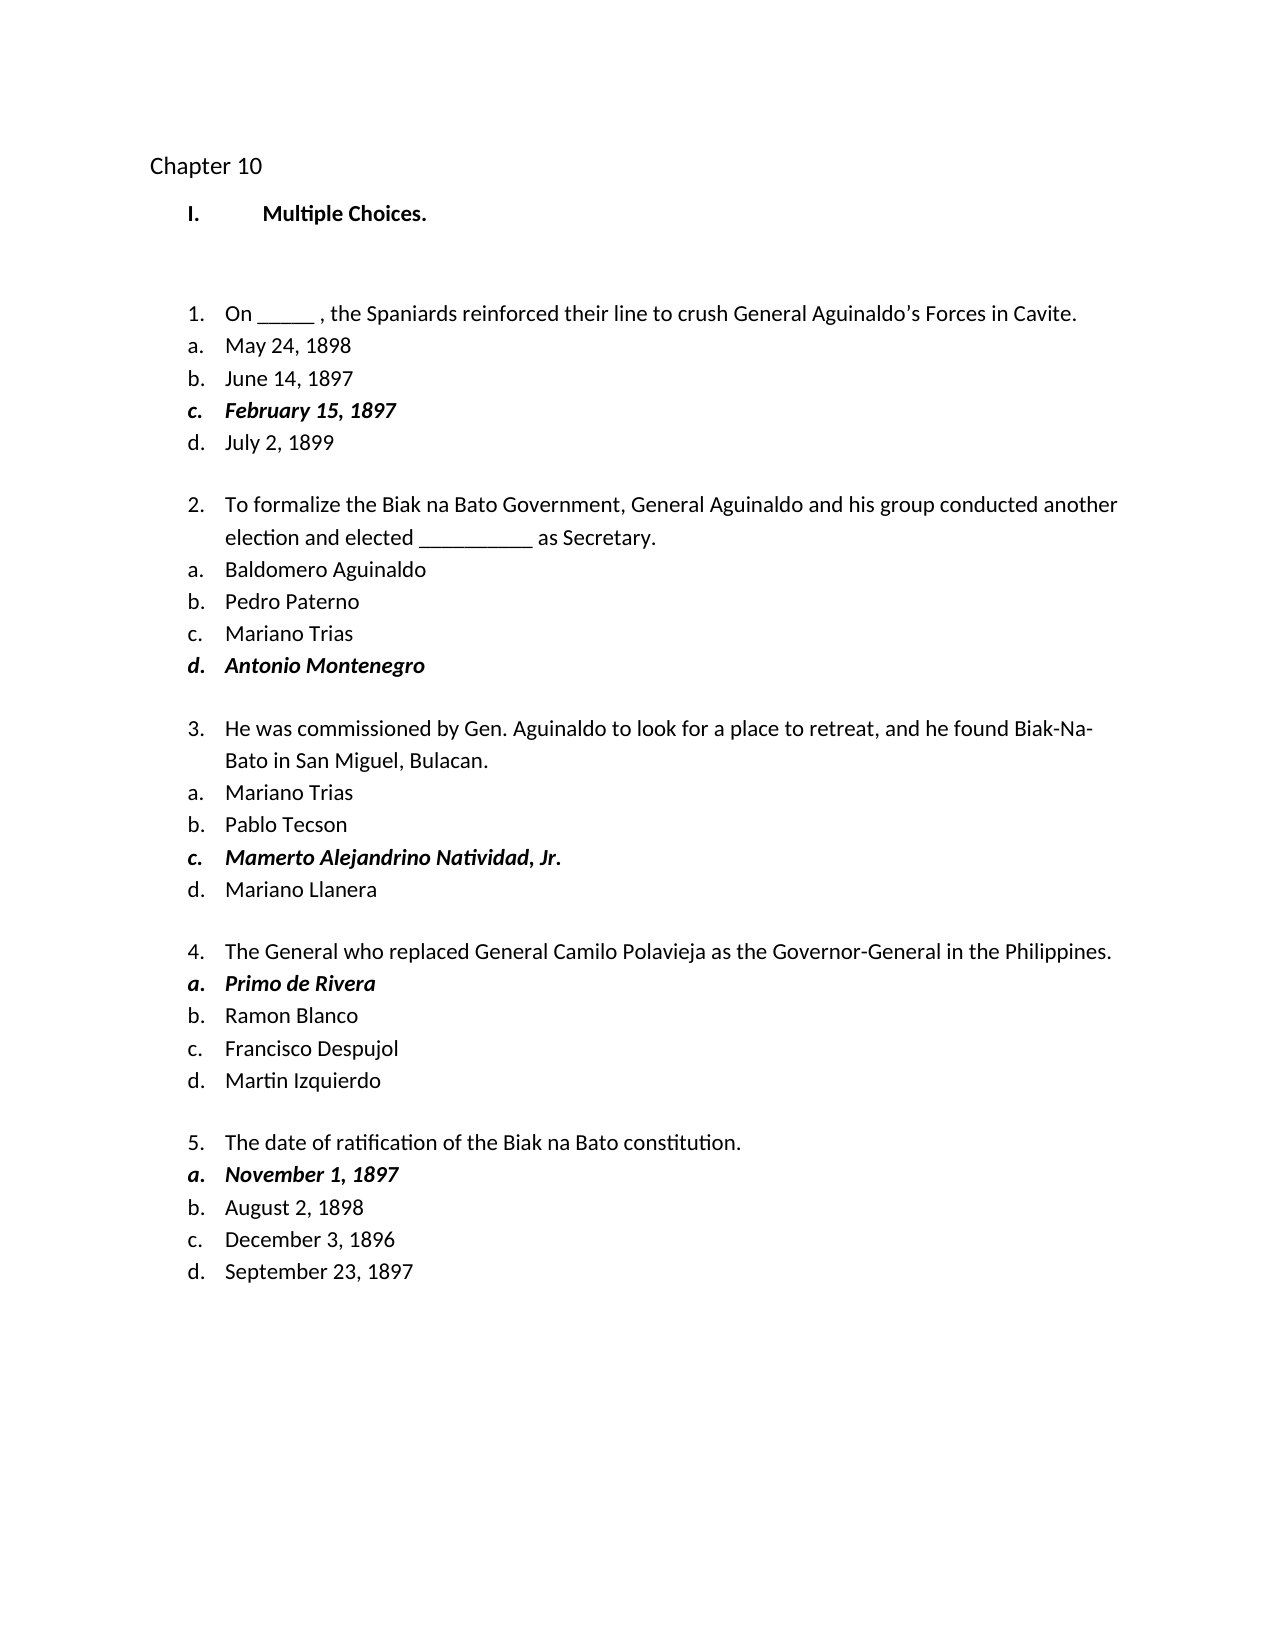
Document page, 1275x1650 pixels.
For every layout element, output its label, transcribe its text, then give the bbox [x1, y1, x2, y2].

list Mamerto Alejandrino Natividad, Jr. [187, 843, 1125, 871]
list To formalize the Biak na Bato Government, General Aguinaldo and his group conducted another election and elected __________ as Secretary. [187, 491, 1125, 551]
list Francisco Despujol [187, 1034, 1125, 1062]
list On _____ , the Spaniards reinforced their line to crush General Aguinaldo’s Forces in Cavite. [187, 299, 1125, 327]
list Baldomero Aguinaldo [187, 555, 1125, 583]
list July 2, 1899 [187, 428, 1125, 456]
list Mariano Trias [187, 778, 1125, 806]
list Martin Izquierdo [187, 1066, 1125, 1094]
list Mariano Llanera [187, 875, 1125, 903]
list Pedro Paterno [187, 587, 1125, 615]
list November 1, 1897 [187, 1161, 1125, 1189]
list Multiple Choices. [187, 199, 1125, 228]
list August 2, 1898 [187, 1193, 1125, 1221]
list September 23, 1897 [187, 1257, 1125, 1285]
list Primo de Rivera [187, 969, 1125, 997]
list He was commissioned by Gen. Aguinaldo to look for a place to retreat, and he found Biak-Na-Bato in San Miguel, Bulacan. [187, 714, 1125, 774]
list Ramon Blanco [187, 1002, 1125, 1030]
list Pablo Tecson [187, 811, 1125, 838]
list Mariano Trias [187, 619, 1125, 647]
text Chapter 10 [150, 150, 1125, 181]
list The General who replaced General Camilo Polavieja as the Governor-General in the Philippines. [187, 937, 1125, 965]
list June 14, 1897 [187, 364, 1125, 392]
list December 3, 1896 [187, 1225, 1125, 1253]
list May 24, 1898 [187, 332, 1125, 360]
list The date of ratification of the Biak na Bato constitution. [187, 1128, 1125, 1156]
list Antonio Montenegro [187, 652, 1125, 679]
list February 15, 1897 [187, 396, 1125, 424]
